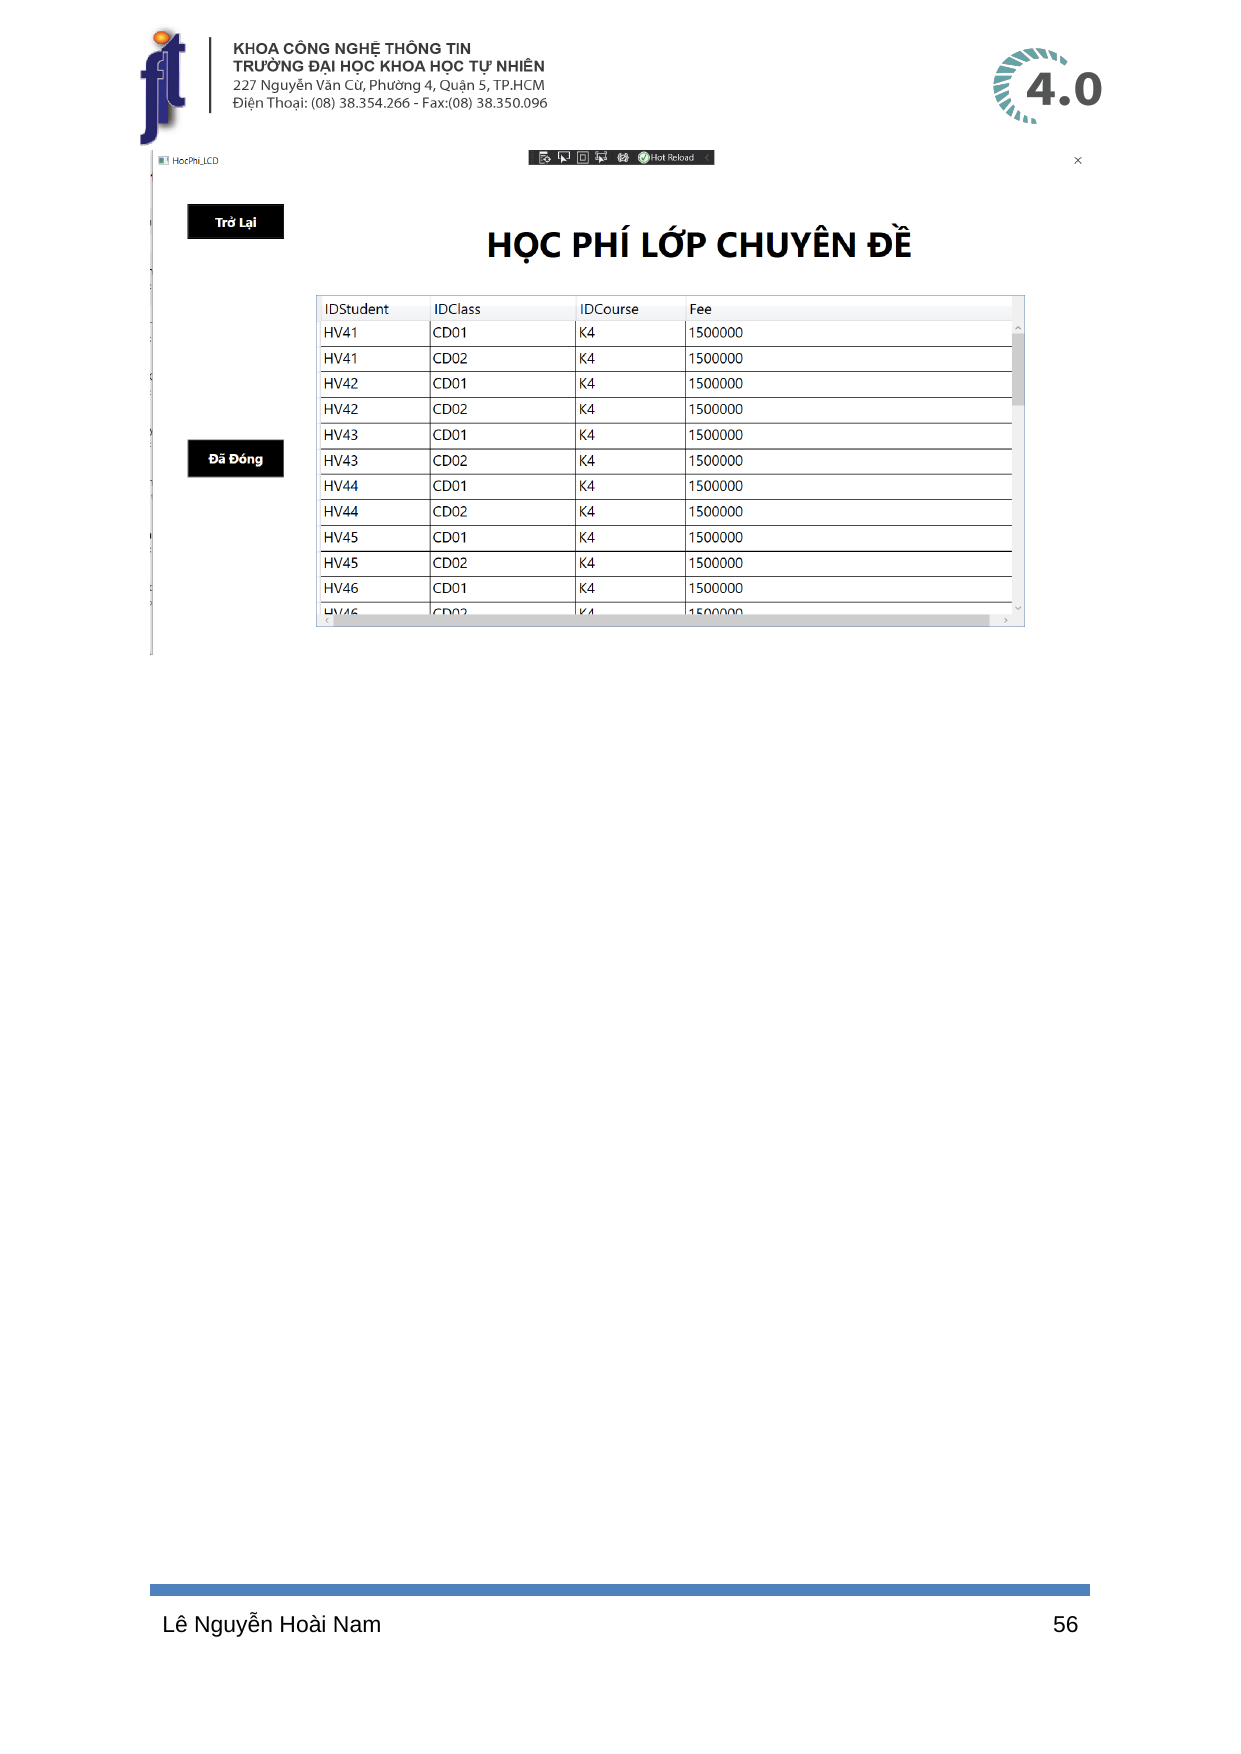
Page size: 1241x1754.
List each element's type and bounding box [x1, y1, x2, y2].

picture [117, 21, 1090, 655]
picture [985, 41, 1108, 127]
